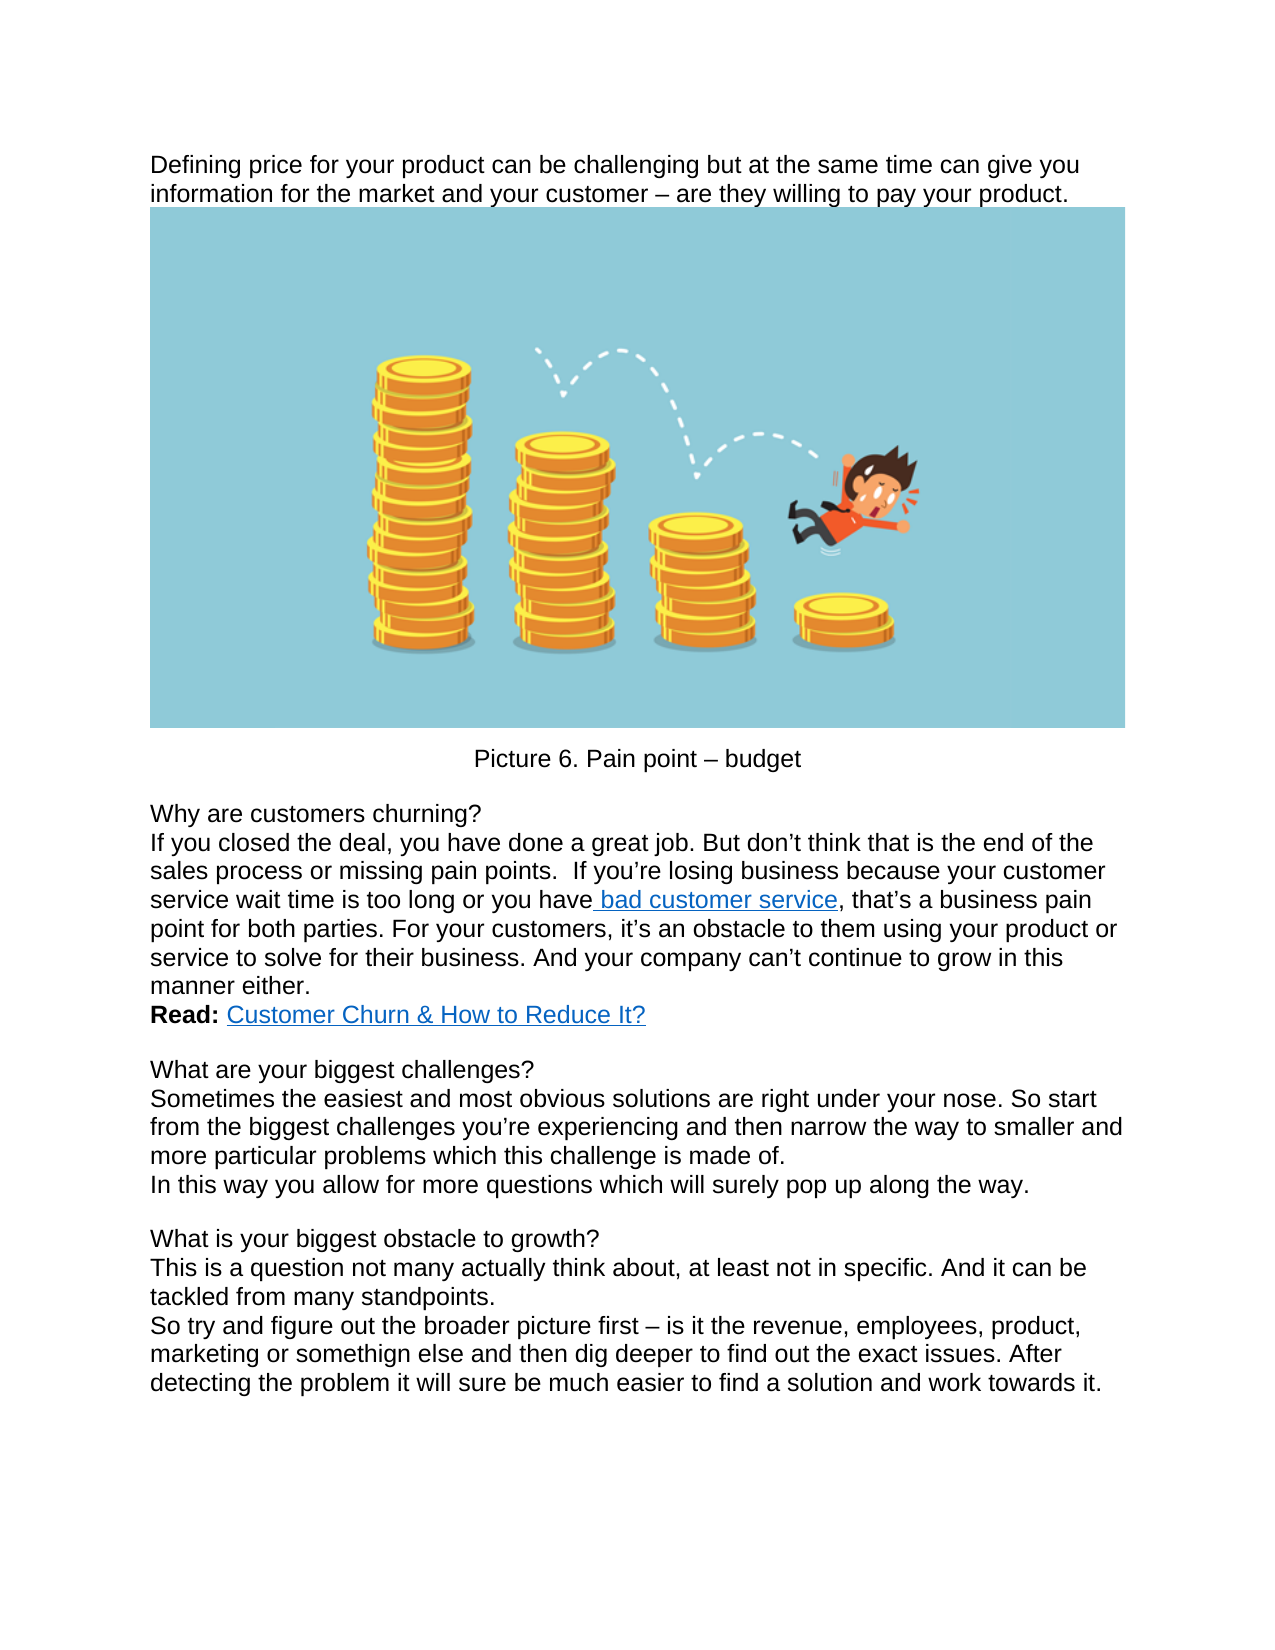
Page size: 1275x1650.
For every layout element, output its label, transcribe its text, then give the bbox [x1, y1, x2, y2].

subtitle What is your biggest obstacle to growth? [150, 1198, 1125, 1253]
subtitle Why are customers churning? [150, 773, 1125, 828]
text Read: Customer Churn & How to Reduce It? [150, 1000, 1125, 1029]
subtitle What are your biggest challenges? [150, 1029, 1125, 1083]
text This is a question not many actually think about, at least not in specific. And it can be tackled from many standpoints. [150, 1253, 1125, 1311]
text Picture 6. Pain point – budget [150, 744, 1125, 773]
text Defining price for your product can be challenging but at the same time can give you information for the market and your customer – are they willing to pay your product. [150, 150, 1125, 207]
text In this way you allow for more questions which will surely pop up along the way. [150, 1170, 1125, 1198]
text So try and figure out the broader picture first – is it the revenue, employees, product, marketing or somethign else and then dig deeper to find out the exact issues. After detecting the problem it will sure be much easier to find a solution and work towards it. [150, 1311, 1125, 1397]
picture [150, 207, 1125, 728]
text Sometimes the easiest and most obvious solutions are right under your nose. So start from the biggest challenges you’re experiencing and then narrow the way to smaller and more particular problems which this challenge is made of. [150, 1083, 1125, 1170]
text If you closed the deal, you have done a great job. But don’t think that is the end of the sales process or missing pain points. If you’re losing business because your customer service wait time is too long or you have bad customer service, that’s a business pain point for both parties. For your customers, it’s an obstacle to them using your product or service to solve for their business. And your company can’t continue to grow in this manner either. [150, 828, 1125, 1000]
